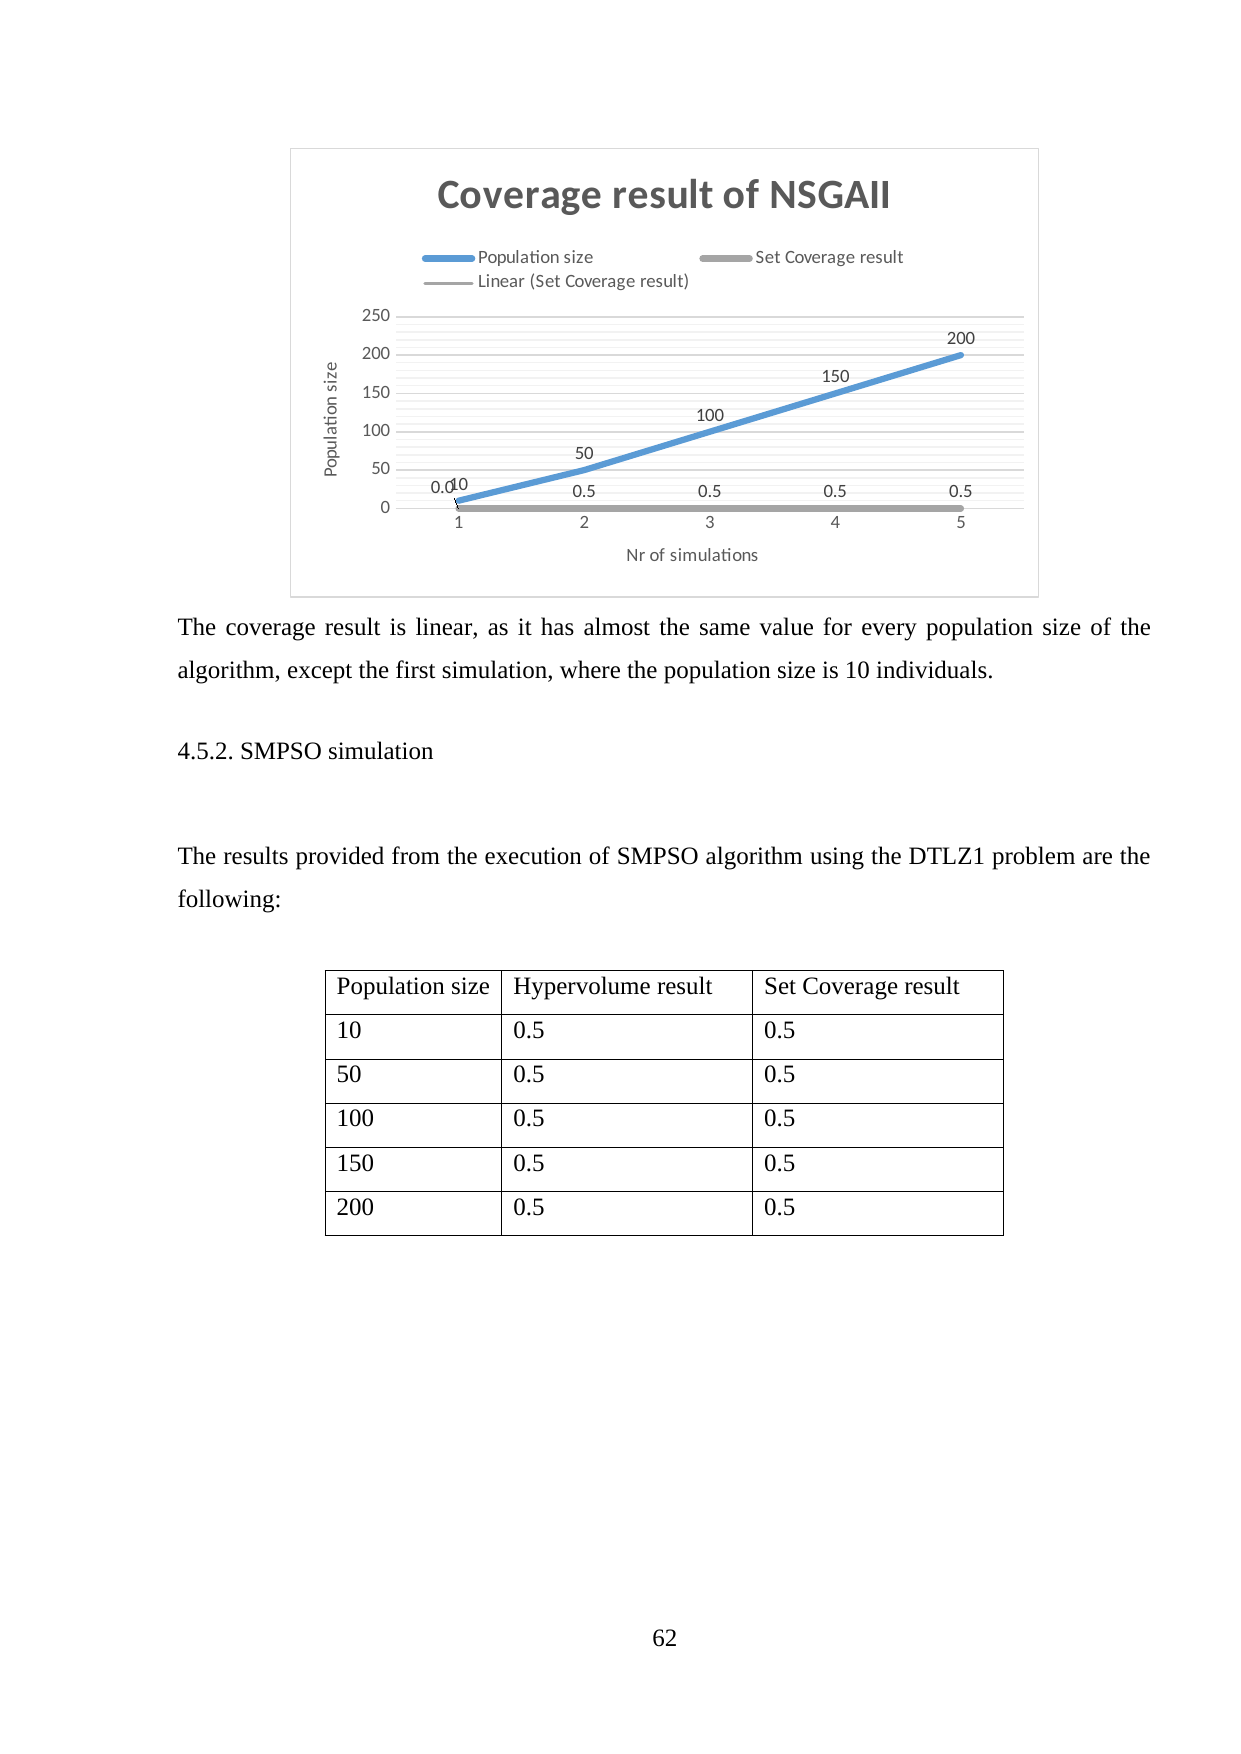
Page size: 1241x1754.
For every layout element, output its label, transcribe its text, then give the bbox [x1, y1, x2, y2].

table_cell 0.5 [502, 1192, 752, 1235]
table_cell 200 [326, 1192, 501, 1235]
table_cell 10 [326, 1015, 501, 1058]
table_cell 50 [326, 1060, 501, 1102]
table_cell 0.5 [502, 1060, 752, 1102]
table_cell 0.5 [753, 1192, 1003, 1235]
table_cell 100 [326, 1104, 501, 1147]
table_cell 150 [326, 1148, 501, 1191]
table_cell 0.5 [753, 1104, 1003, 1147]
subtitle 4.5.2. SMPSO simulation [177, 736, 1152, 764]
table_cell 0.5 [753, 1060, 1003, 1102]
table_header Set Coverage result [753, 971, 1003, 1014]
table_header Hypervolume result [502, 971, 752, 1014]
table_cell 0.5 [753, 1015, 1003, 1058]
text The coverage result is linear, as it has almost the same value for every population size of the algorithm, except the first simulation, where the population size is 10 individuals. [177, 612, 1152, 684]
table_cell 0.5 [753, 1148, 1003, 1191]
text The results provided from the execution of SMPSO algorithm using the DTLZ1 problem are the following: [177, 841, 1152, 913]
table_cell 0.5 [502, 1148, 752, 1191]
table_cell 0.5 [502, 1104, 752, 1147]
table_cell 0.5 [502, 1015, 752, 1058]
table_header Population size [326, 971, 501, 1014]
